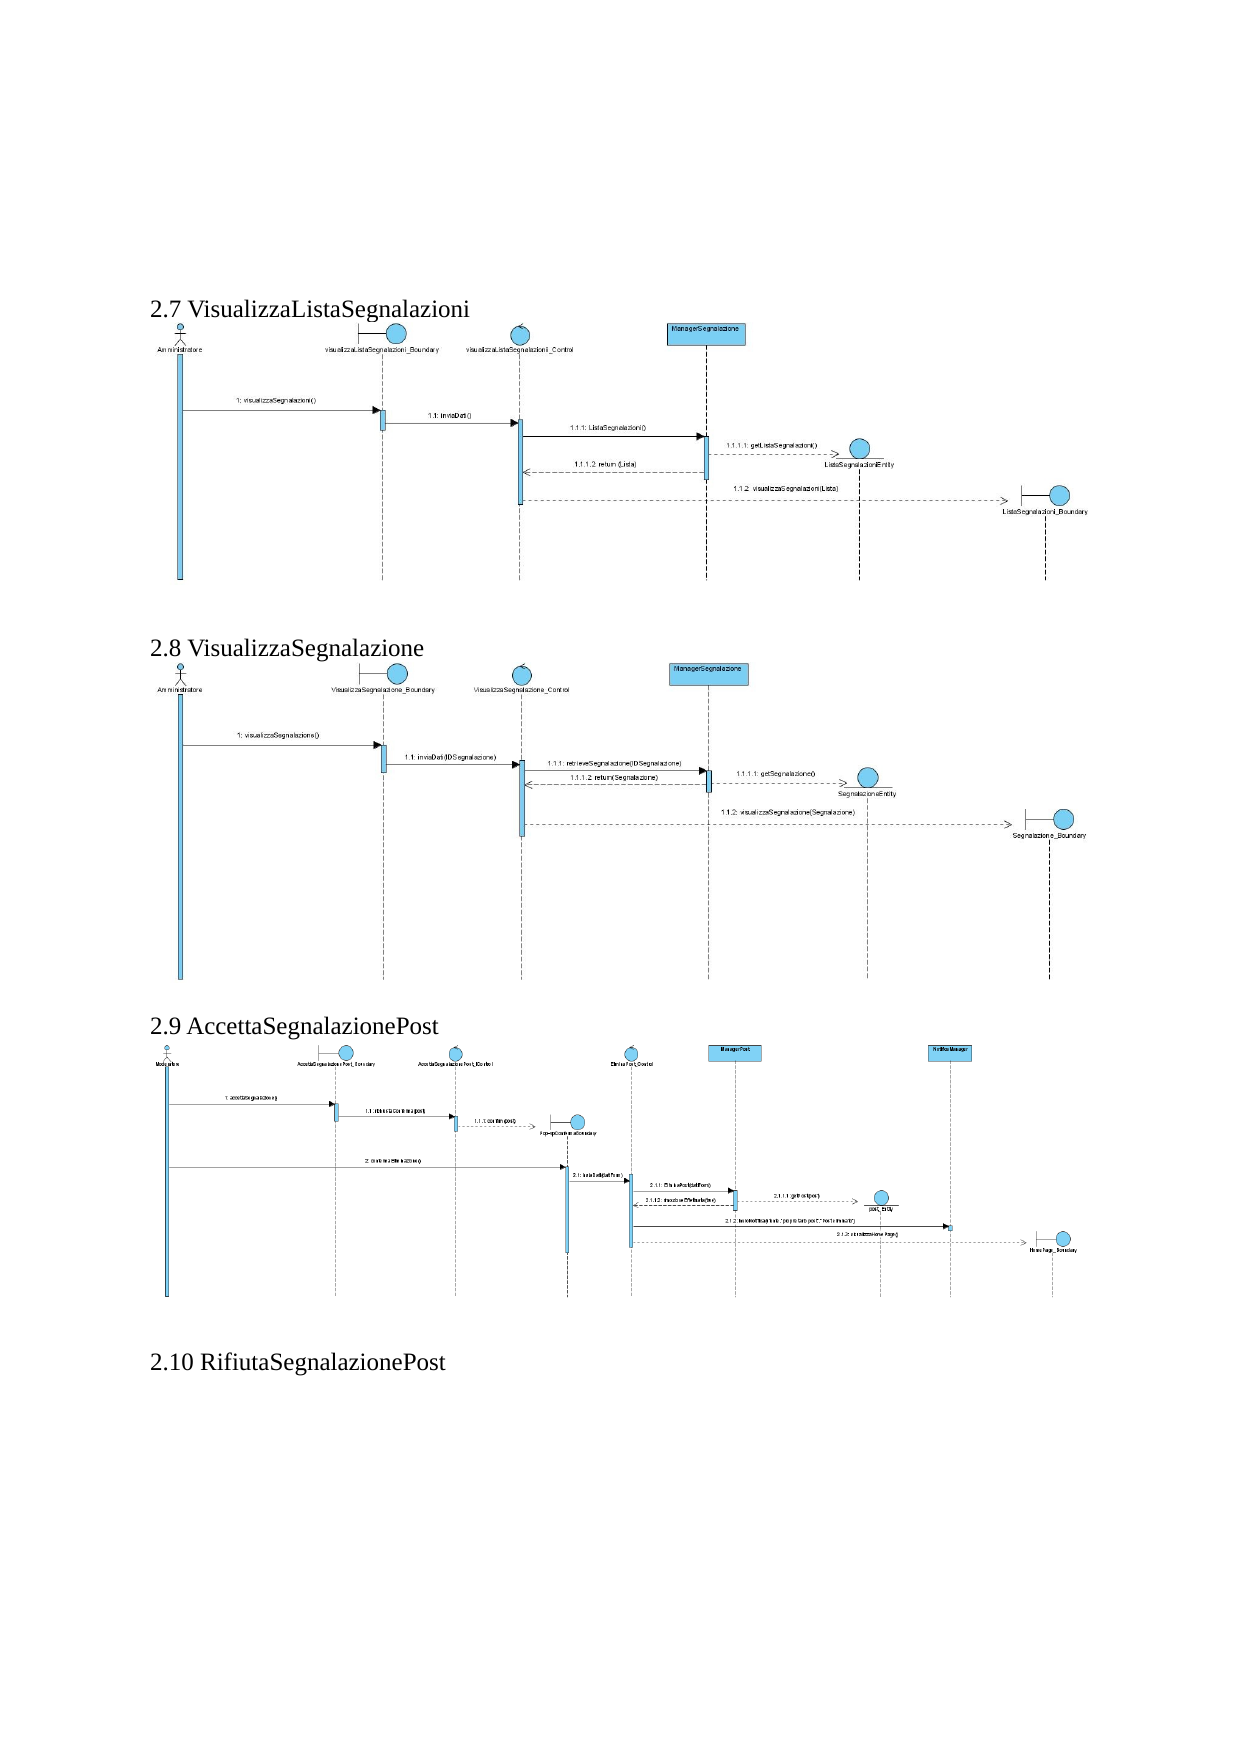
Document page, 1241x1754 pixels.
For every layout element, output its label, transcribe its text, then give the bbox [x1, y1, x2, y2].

text 2.10 RifiutaSegnalazionePost [150, 1347, 1090, 1376]
text 2.7 VisualizzaListaSegnalazioni [150, 294, 1090, 322]
picture [150, 322, 1091, 605]
text 2.9 AccettaSegnalazionePost [150, 1011, 1090, 1040]
text 2.8 VisualizzaSegnalazione [150, 633, 1090, 662]
picture [150, 662, 1091, 983]
picture [150, 1040, 1091, 1319]
